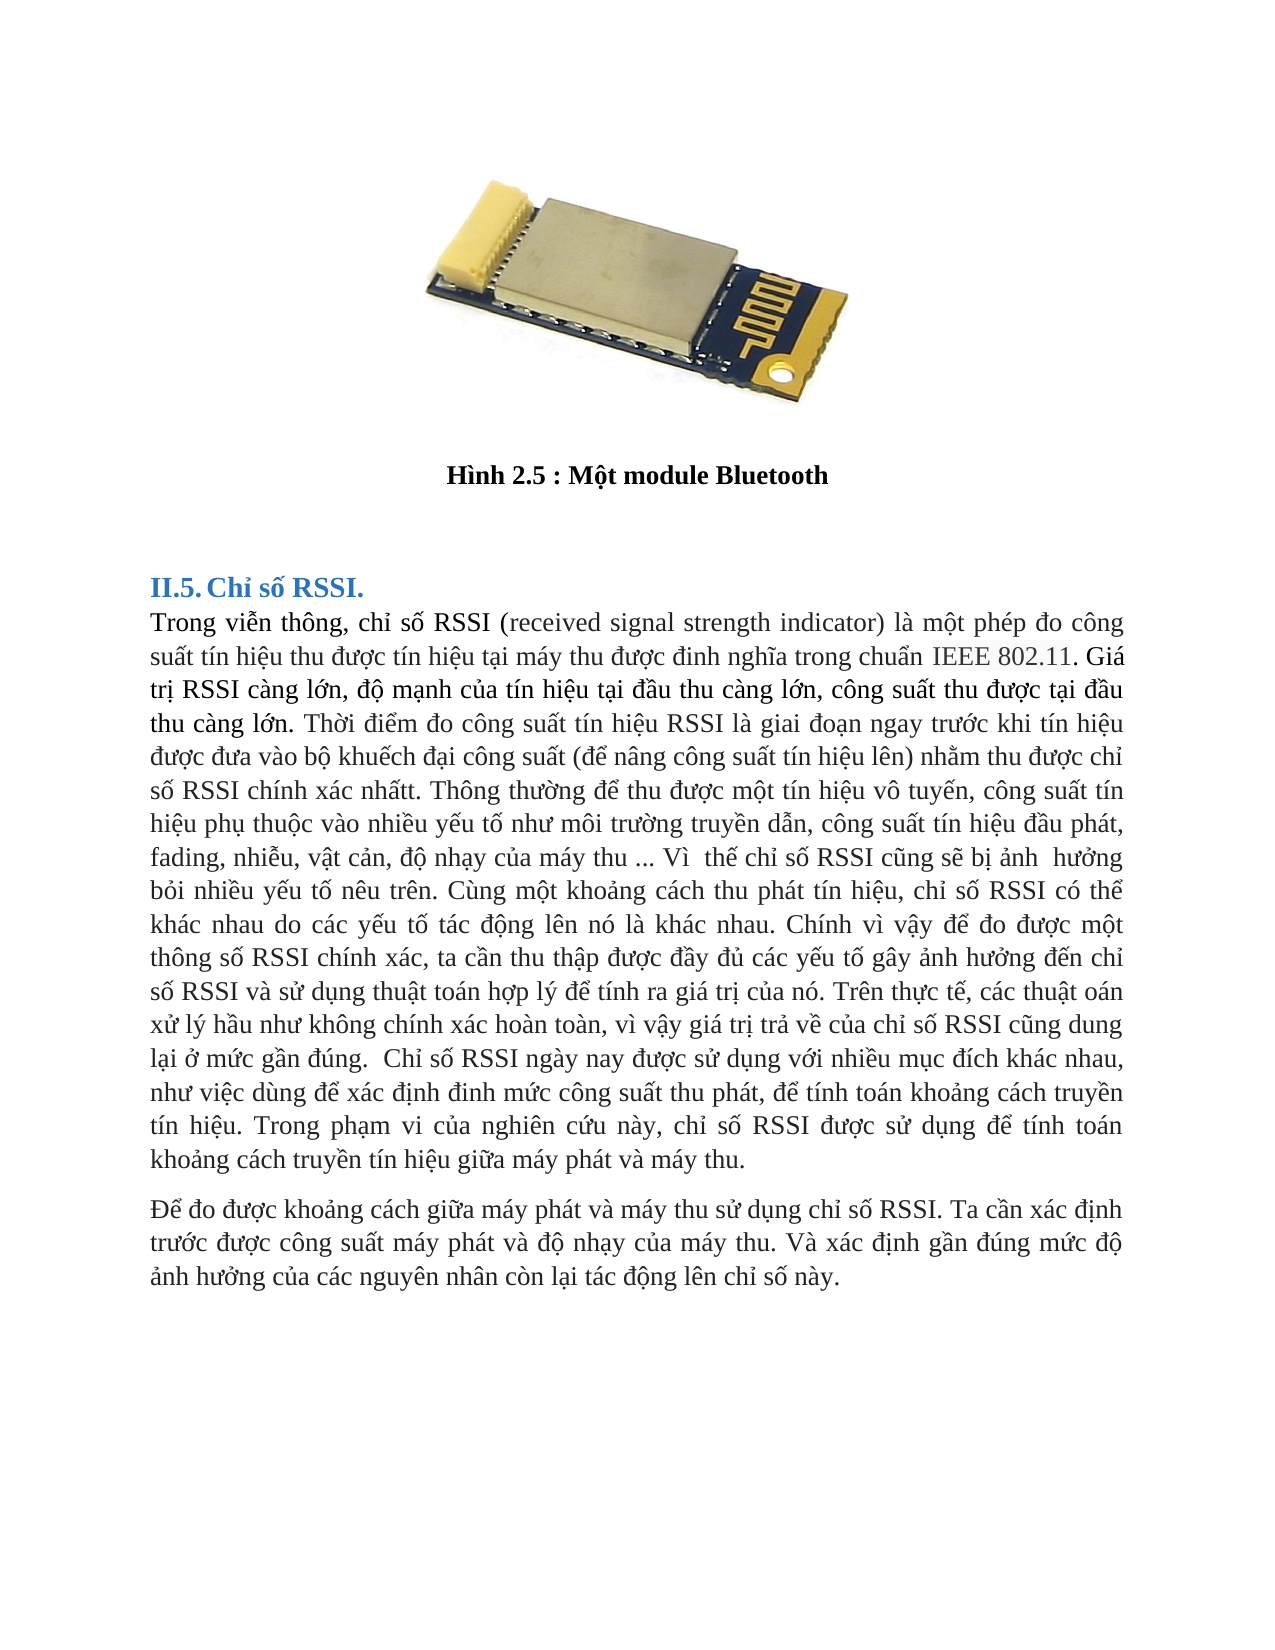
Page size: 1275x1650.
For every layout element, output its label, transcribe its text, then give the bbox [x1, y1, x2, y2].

text Hình 2.5 : Một module Bluetooth [150, 459, 1125, 491]
subtitle Chỉ số RSSI. [150, 570, 1125, 603]
picture [371, 150, 904, 441]
text Để đo được khoảng cách giữa máy phát và máy thu sử dụng chỉ số RSSI. Ta cần xác định trước được công suất máy phát và độ nhạy của máy thu. Và xác định gần đúng mức độ ảnh hưởng của các nguyên nhân còn lại tác động lên chỉ số này. [150, 1258, 1125, 1291]
text Trong viễn thông, chỉ số RSSI (received signal strength indicator) là một phép đo công suất tín hiệu thu được tín hiệu tại máy thu được đinh nghĩa trong chuẩn IEEE 802.11. Giá trị RSSI càng lớn, độ mạnh của tín hiệu tại đầu thu càng lớn, công suất thu được tại đầu thu càng lớn. Thời điểm đo công suất tín hiệu RSSI là giai đoạn ngay trước khi tín hiệu được đưa vào bộ khuếch đại công suất (để nâng công suất tín hiệu lên) nhằm thu được chỉ số RSSI chính xác nhấtt. Thông thường để thu được một tín hiệu vô tuyến, công suất tín hiệu phụ thuộc vào nhiều yếu tố như môi trường truyền dẫn, công suất tín hiệu đầu phát, fading, nhiễu, vật cản, độ nhạy của máy thu ... Vì thế chỉ số RSSI cũng sẽ bị ảnh hưởng bỏi nhiều yếu tố nêu trên. Cùng một khoảng cách thu phát tín hiệu, chỉ số RSSI có thể khác nhau do các yếu tố tác động lên nó là khác nhau. Chính vì vậy để đo được một thông số RSSI chính xác, ta cần thu thập được đầy đủ các yếu tố gây ảnh hưởng đến chỉ số RSSI và sử dụng thuật toán hợp lý để tính ra giá trị của nó. Trên thực tế, các thuật oán xử lý hầu như không chính xác hoàn toàn, vì vậy giá trị trả về của chỉ số RSSI cũng dung lại ở mức gần đúng. Chỉ số RSSI ngày nay được sử dụng với nhiều mục đích khác nhau, như việc dùng để xác định đinh mức công suất thu phát, để tính toán khoảng cách truyền tín hiệu. Trong phạm vi của nghiên cứu này, chỉ số RSSI được sử dụng để tính toán khoảng cách truyền tín hiệu giữa máy phát và máy thu. [150, 606, 1125, 740]
